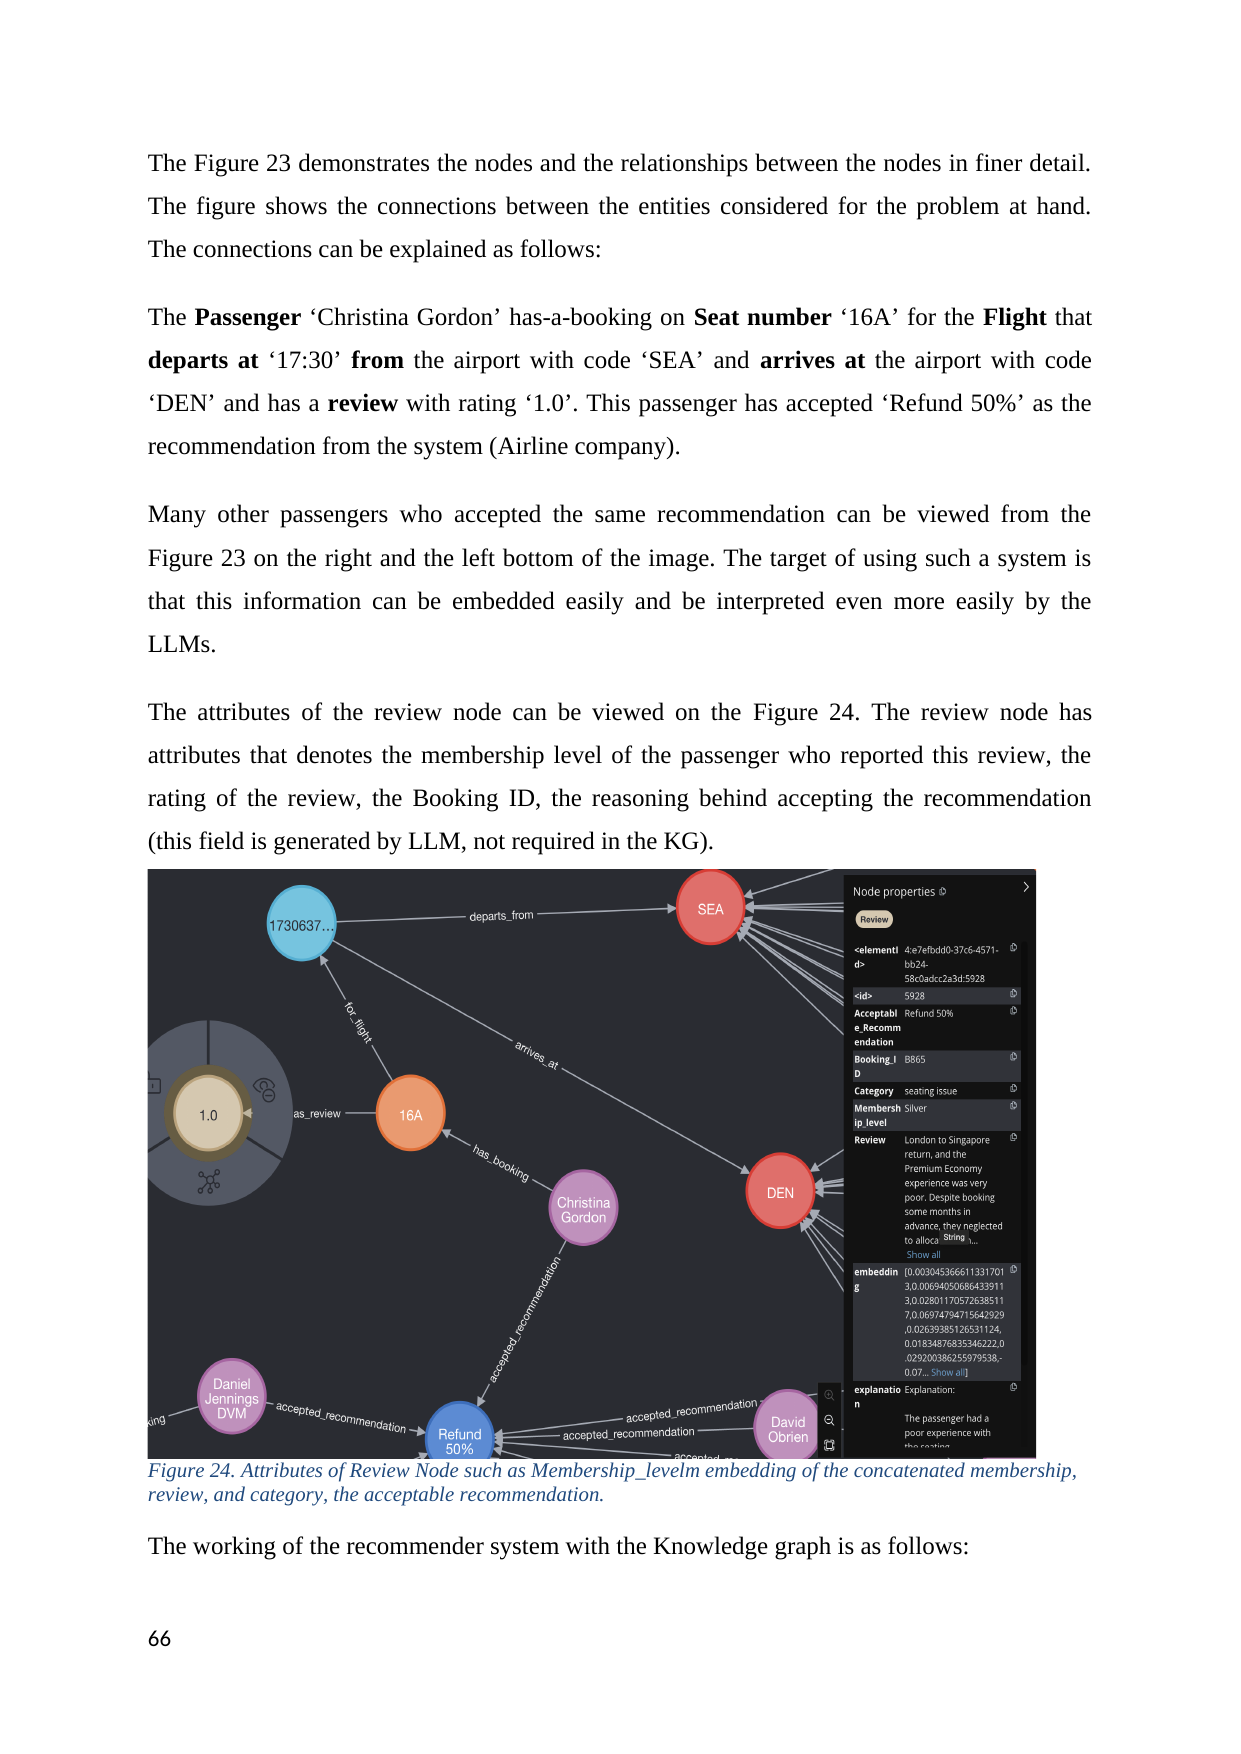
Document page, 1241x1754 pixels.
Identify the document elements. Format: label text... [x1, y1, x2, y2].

text The Passenger ‘Christina Gordon’ has-a-booking on Seat number ‘16A’ for the Flight that departs at ‘17:30’ from the airport with code ‘SEA’ and arrives at the airport with code ‘DEN’ and has a review with rating ‘1.0’. This passenger has accepted ‘Refund 50%’ as the recommendation from the system (Airline company). [148, 302, 1092, 460]
text The working of the recommender system with the Knowledge graph is as follows: [148, 1531, 1092, 1560]
text The attributes of the review node can be viewed on the Figure 24. The review node has attributes that denotes the membership level of the passenger who reported this review, the rating of the review, the Booking ID, the reasoning behind accepting the recommendation (this field is generated by LLM, not required in the KG). [148, 697, 1092, 855]
text Many other passengers who accepted the same recommendation can be viewed from the Figure 23 on the right and the left bottom of the image. The target of using such a system is that this information can be embedded easily and be interpreted even more easily by the LLMs. [148, 499, 1092, 658]
text Figure 24. Attributes of Review Node such as Membership_levelm embedding of the concatenated membership, review, and category, the acceptable recommendation. [148, 1458, 1092, 1506]
picture [147, 869, 1037, 1459]
text The Figure 23 demonstrates the nodes and the relationships between the nodes in finer detail. The figure shows the connections between the entities considered for the problem at hand. The connections can be explained as follows: [148, 148, 1092, 263]
